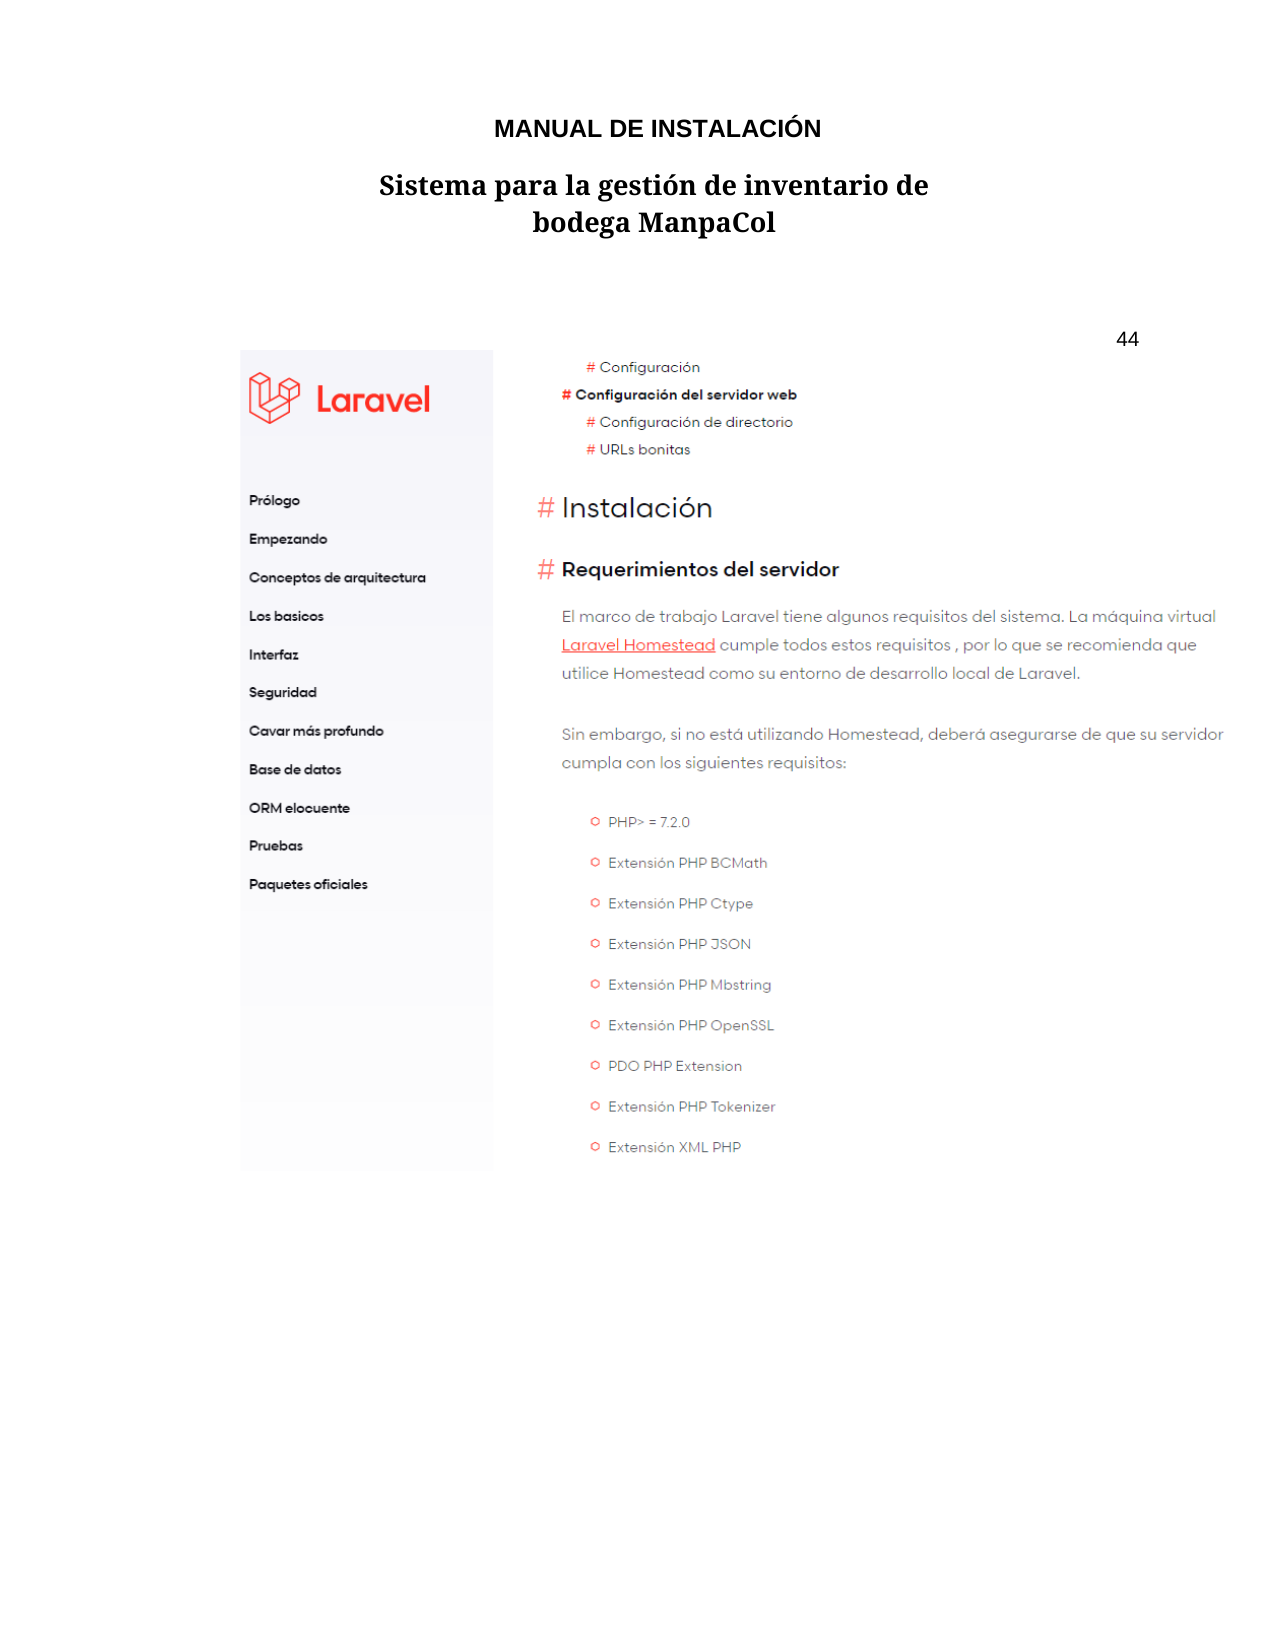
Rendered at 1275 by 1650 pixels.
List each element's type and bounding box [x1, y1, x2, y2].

picture [240, 350, 1232, 1171]
